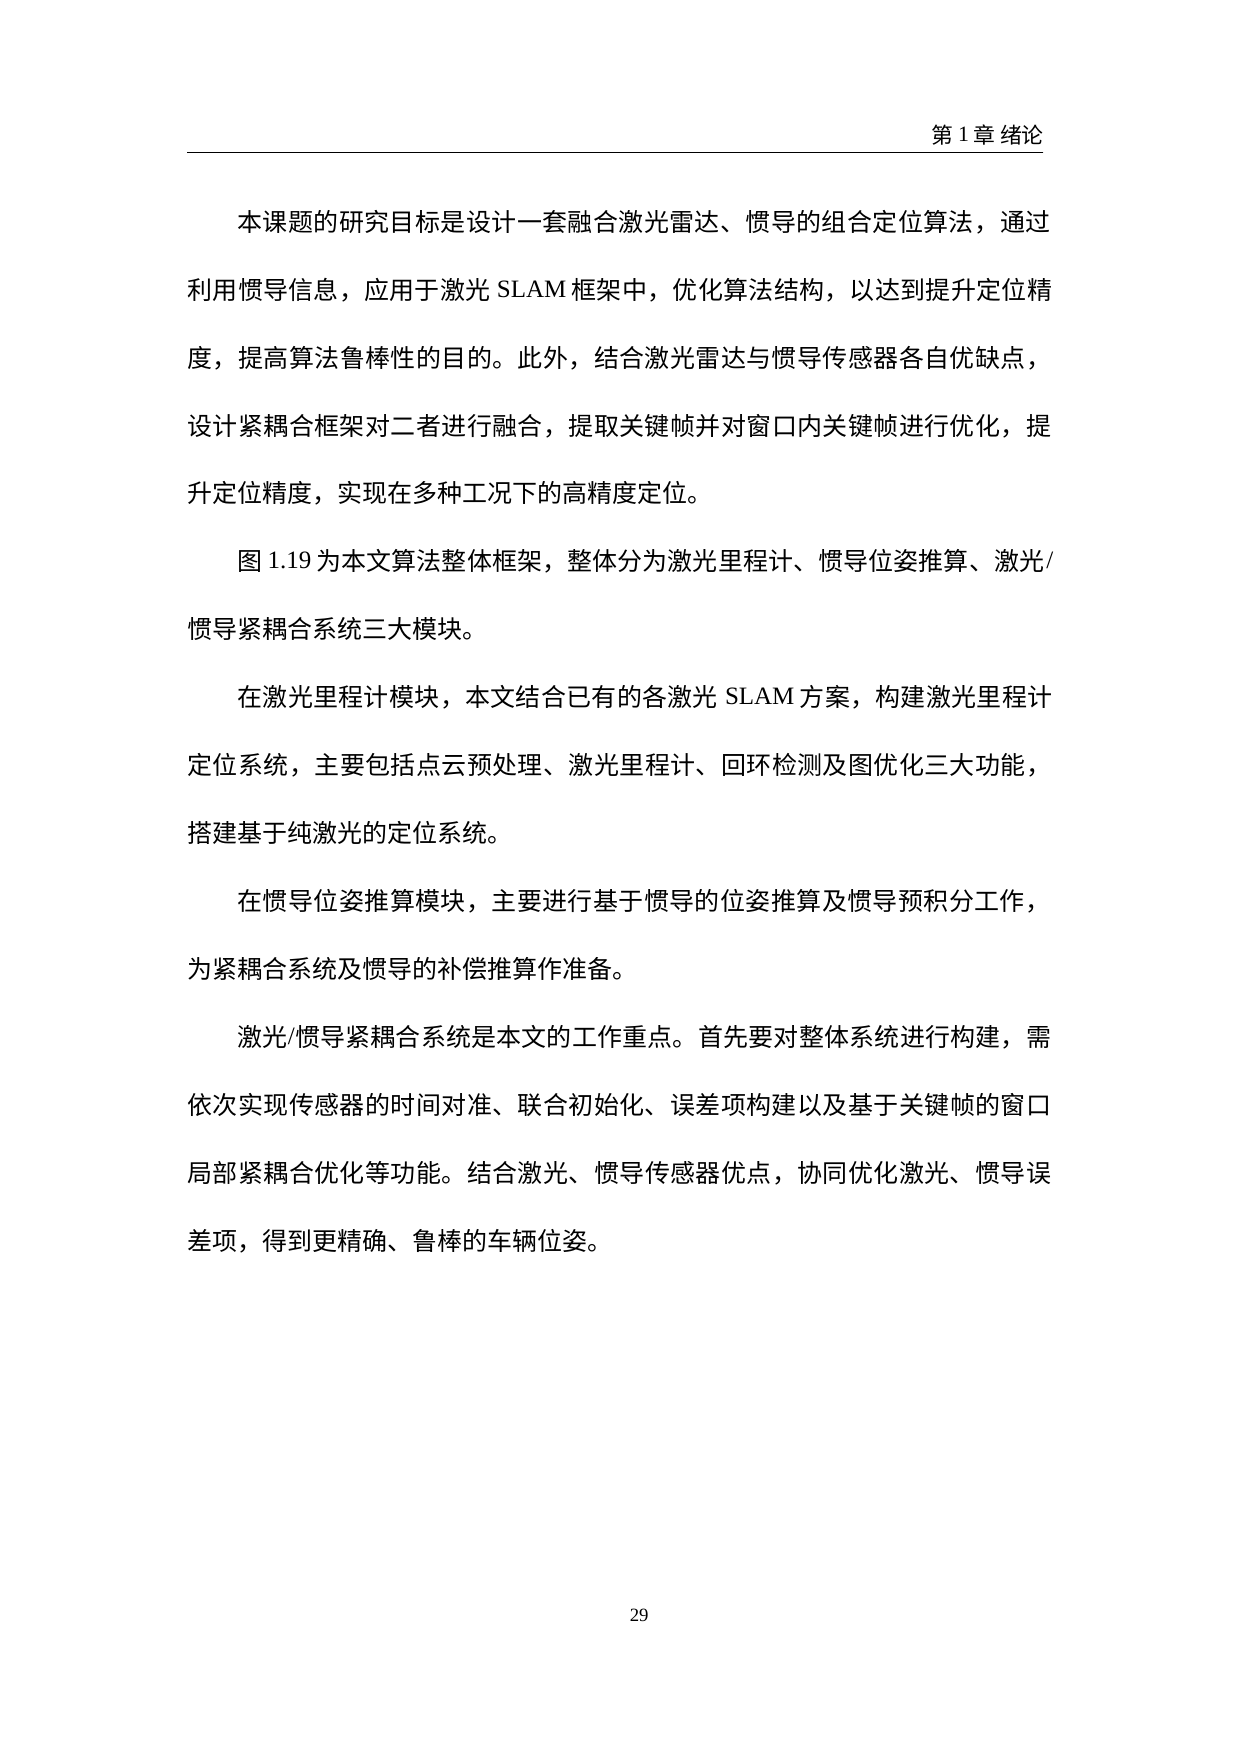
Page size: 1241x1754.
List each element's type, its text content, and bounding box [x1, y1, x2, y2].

text 图1.19为本文算法整体框架，整体分为激光里程计、惯导位姿推算、激光/惯导紧耦合系统三大模块。 [187, 526, 1053, 662]
text 激光/惯导紧耦合系统是本文的工作重点。首先要对整体系统进行构建，需依次实现传感器的时间对准、联合初始化、误差项构建以及基于关键帧的窗口局部紧耦合优化等功能。结合激光、惯导传感器优点，协同优化激光、惯导误差项，得到更精确、鲁棒的车辆位姿。 [187, 1001, 1053, 1273]
text 在惯导位姿推算模块，主要进行基于惯导的位姿推算及惯导预积分工作，为紧耦合系统及惯导的补偿推算作准备。 [187, 866, 1053, 1001]
text 在激光里程计模块，本文结合已有的各激光SLAM方案，构建激光里程计定位系统，主要包括点云预处理、激光里程计、回环检测及图优化三大功能，搭建基于纯激光的定位系统。 [187, 662, 1053, 866]
text 本课题的研究目标是设计一套融合激光雷达、惯导的组合定位算法，通过利用惯导信息，应用于激光SLAM框架中，优化算法结构，以达到提升定位精度，提高算法鲁棒性的目的。此外，结合激光雷达与惯导传感器各自优缺点，设计紧耦合框架对二者进行融合，提取关键帧并对窗口内关键帧进行优化，提升定位精度，实现在多种工况下的高精度定位。 [187, 186, 1053, 526]
